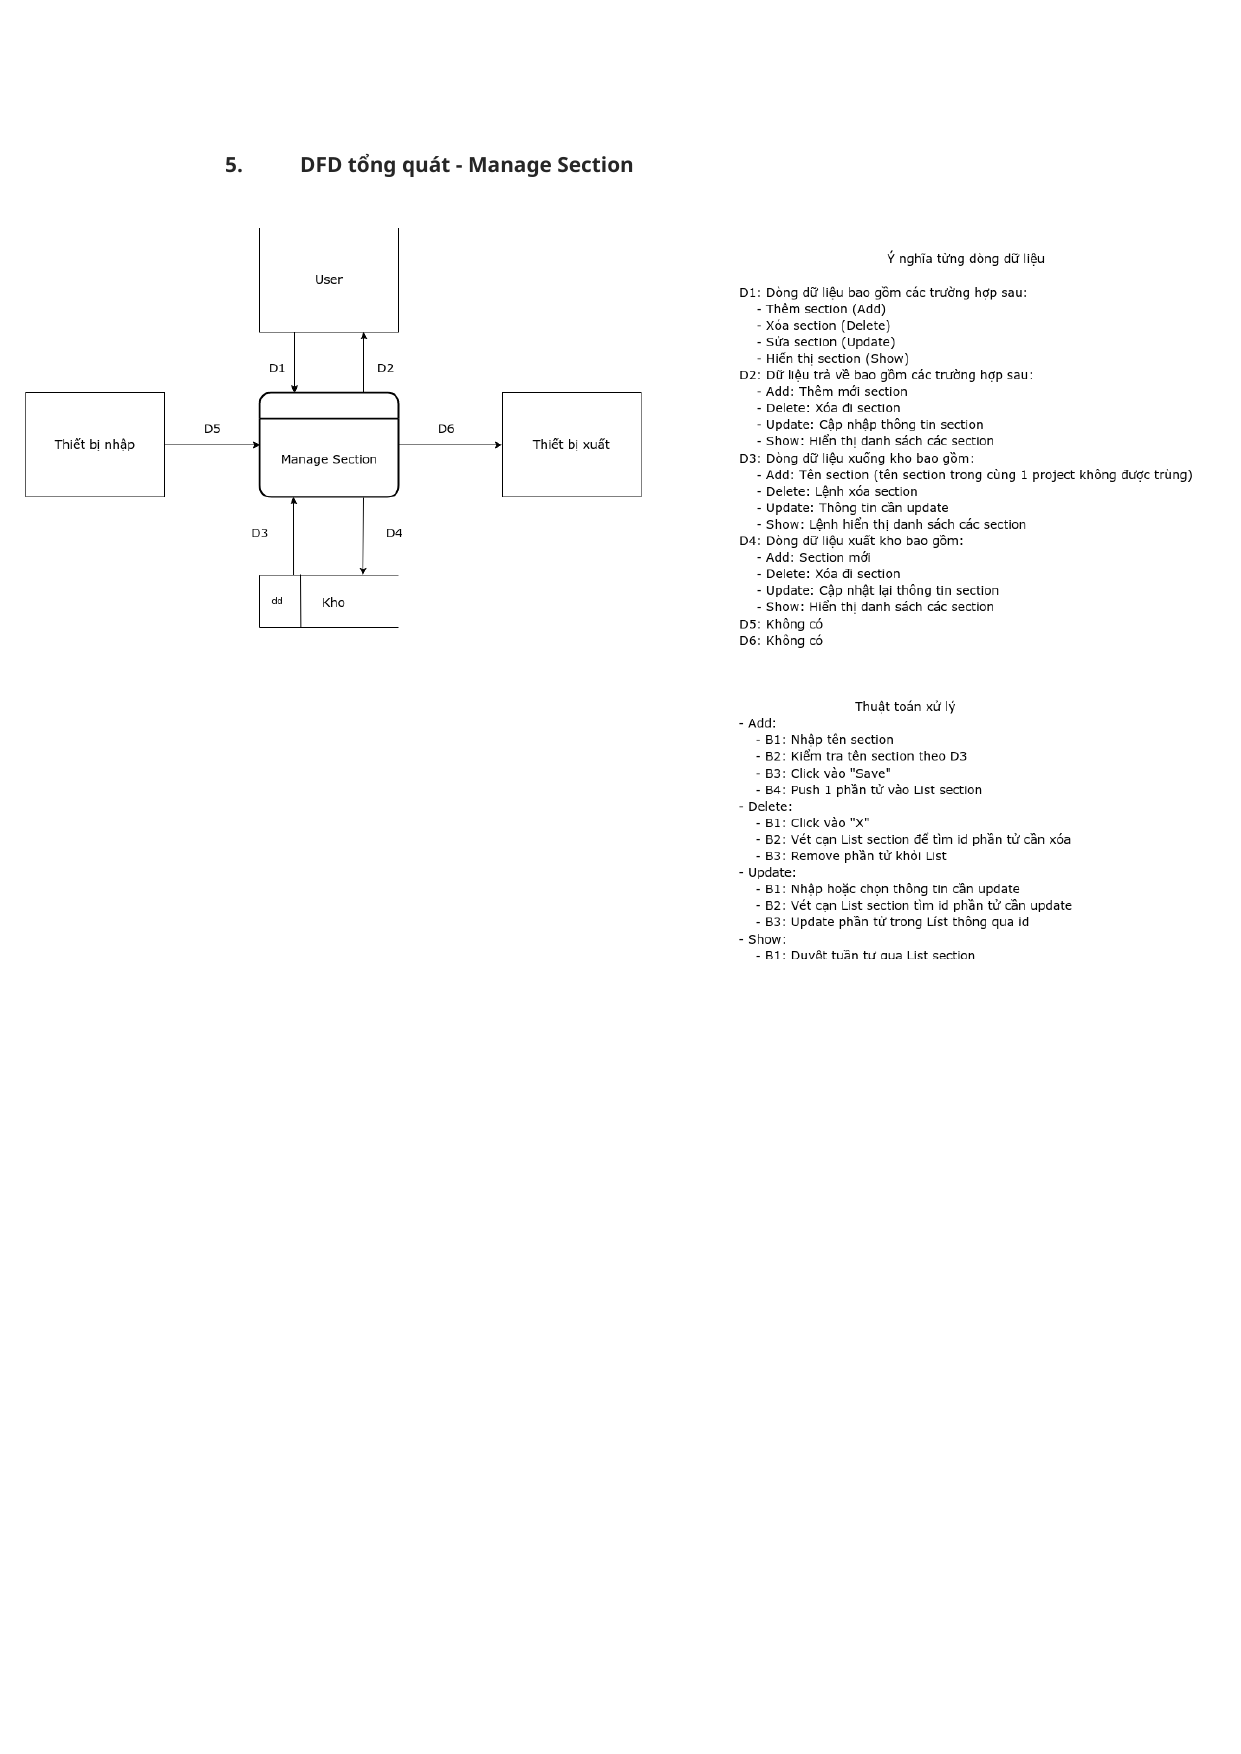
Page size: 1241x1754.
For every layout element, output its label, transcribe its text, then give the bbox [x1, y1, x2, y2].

picture [25, 228, 1196, 959]
text 5. DFD tổng quát - Manage Section [225, 150, 1090, 178]
